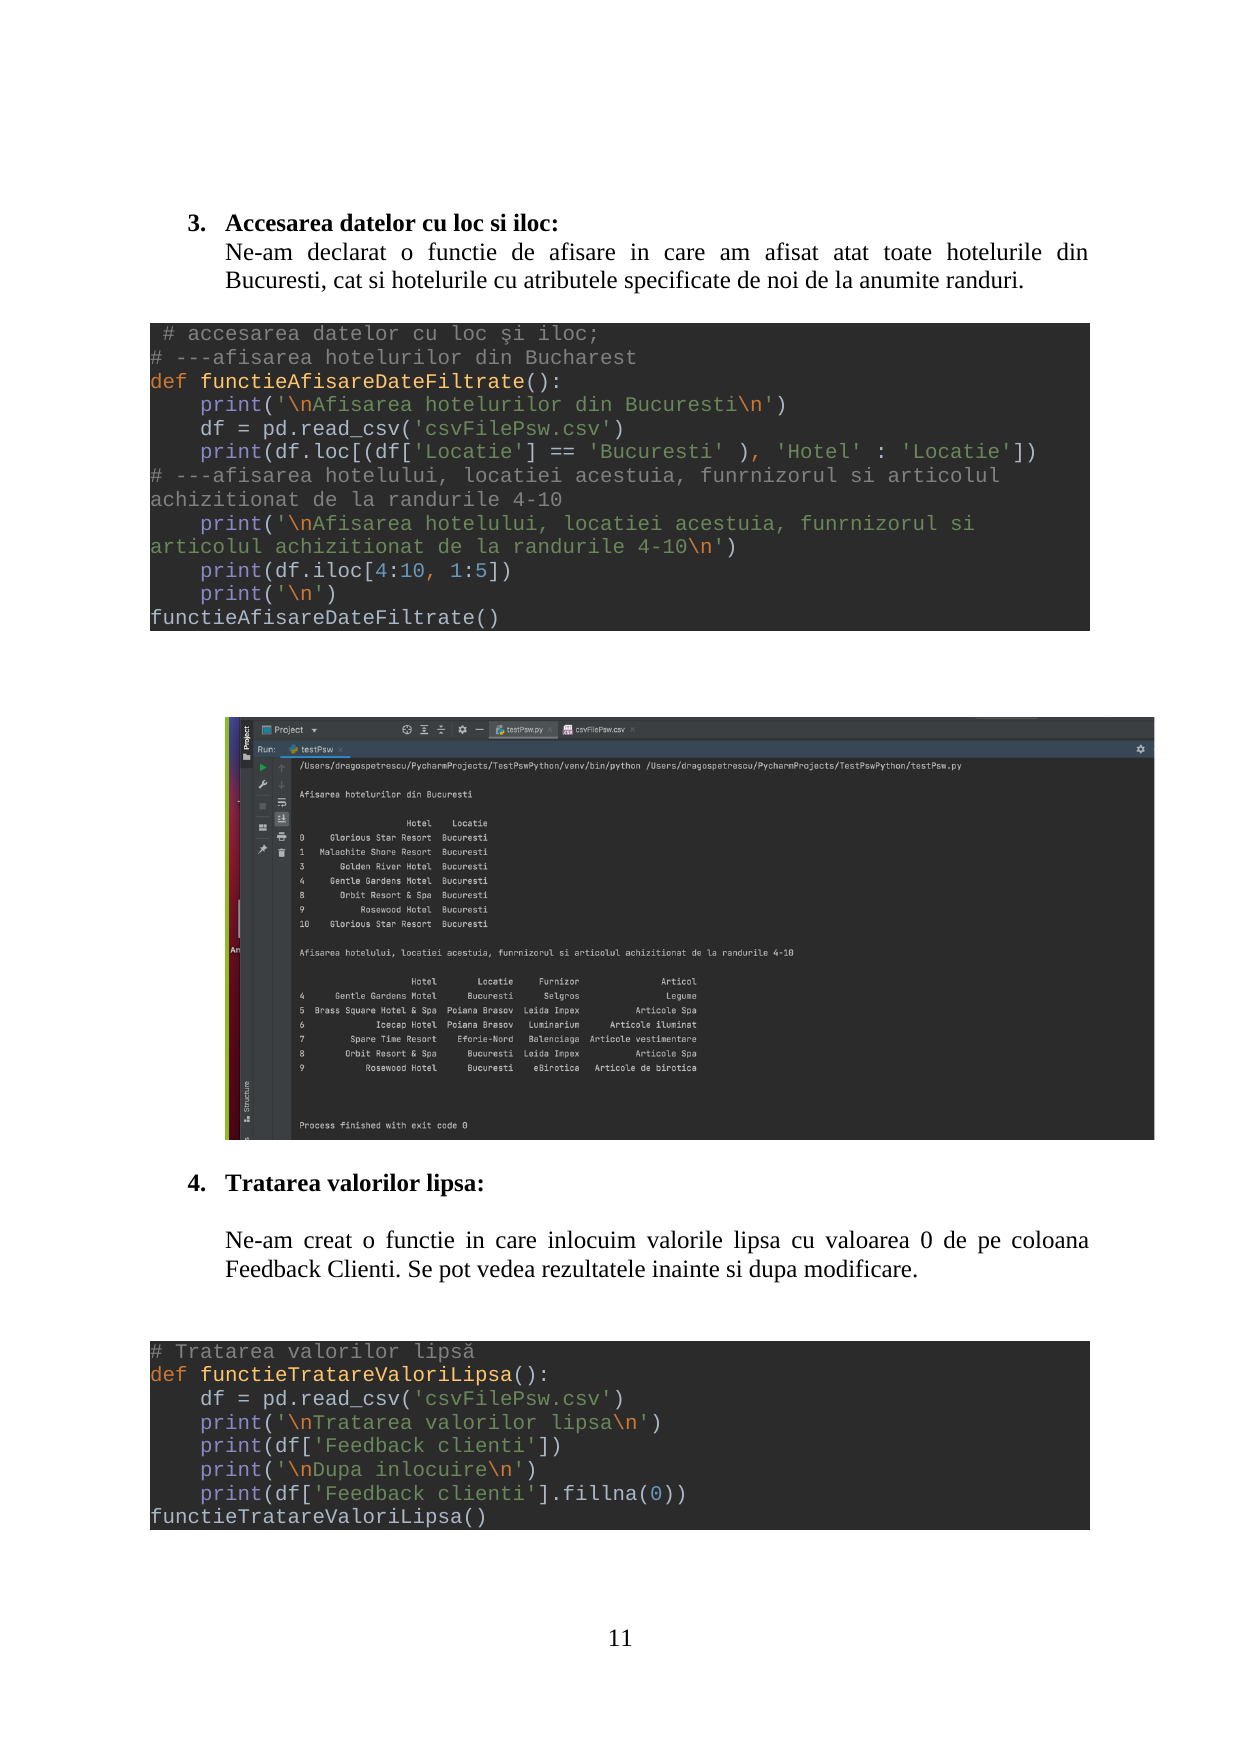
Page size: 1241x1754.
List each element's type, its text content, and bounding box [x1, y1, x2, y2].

list Ne-am creat o functie in care inlocuim valorile lipsa cu valoarea 0 de pe coloana Feedback Clienti. Se pot vedea rezultatele inainte si dupa modificare. [225, 1225, 1090, 1283]
list Tratarea valorilor lipsa: [187, 1168, 1090, 1197]
text # Tratarea valorilor lipsă def functieTratareValoriLipsa(): df = pd.read_csv('csvFilePsw.csv') print('\nTratarea valorilor lipsa\n') print(df['Feedback clienti']) print('\nDupa inlocuire\n') print(df['Feedback clienti'].fillna(0)) functieTratareValoriLipsa() [150, 1341, 1090, 1530]
text # accesarea datelor cu loc şi iloc; # ---afisarea hotelurilor din Bucharest def functieAfisareDateFiltrate(): print('\nAfisarea hotelurilor din Bucuresti\n') df = pd.read_csv('csvFilePsw.csv') print(df.loc[(df['Locatie'] == 'Bucuresti' ), 'Hotel' : 'Locatie']) # ---afisarea hotelului, locatiei acestuia, funrnizorul si articolul achizitionat de la randurile 4-10 print('\nAfisarea hotelului, locatiei acestuia, funrnizorul si articolul achizitionat de la randurile 4-10\n') print(df.iloc[4:10, 1:5]) print('\n') functieAfisareDateFiltrate() [150, 323, 1090, 631]
picture [225, 717, 1155, 1140]
list Accesarea datelor cu loc si iloc: [187, 208, 1090, 237]
list Ne-am declarat o functie de afisare in care am afisat atat toate hotelurile din Bucuresti, cat si hotelurile cu atributele specificate de noi de la anumite randuri. [225, 237, 1090, 294]
